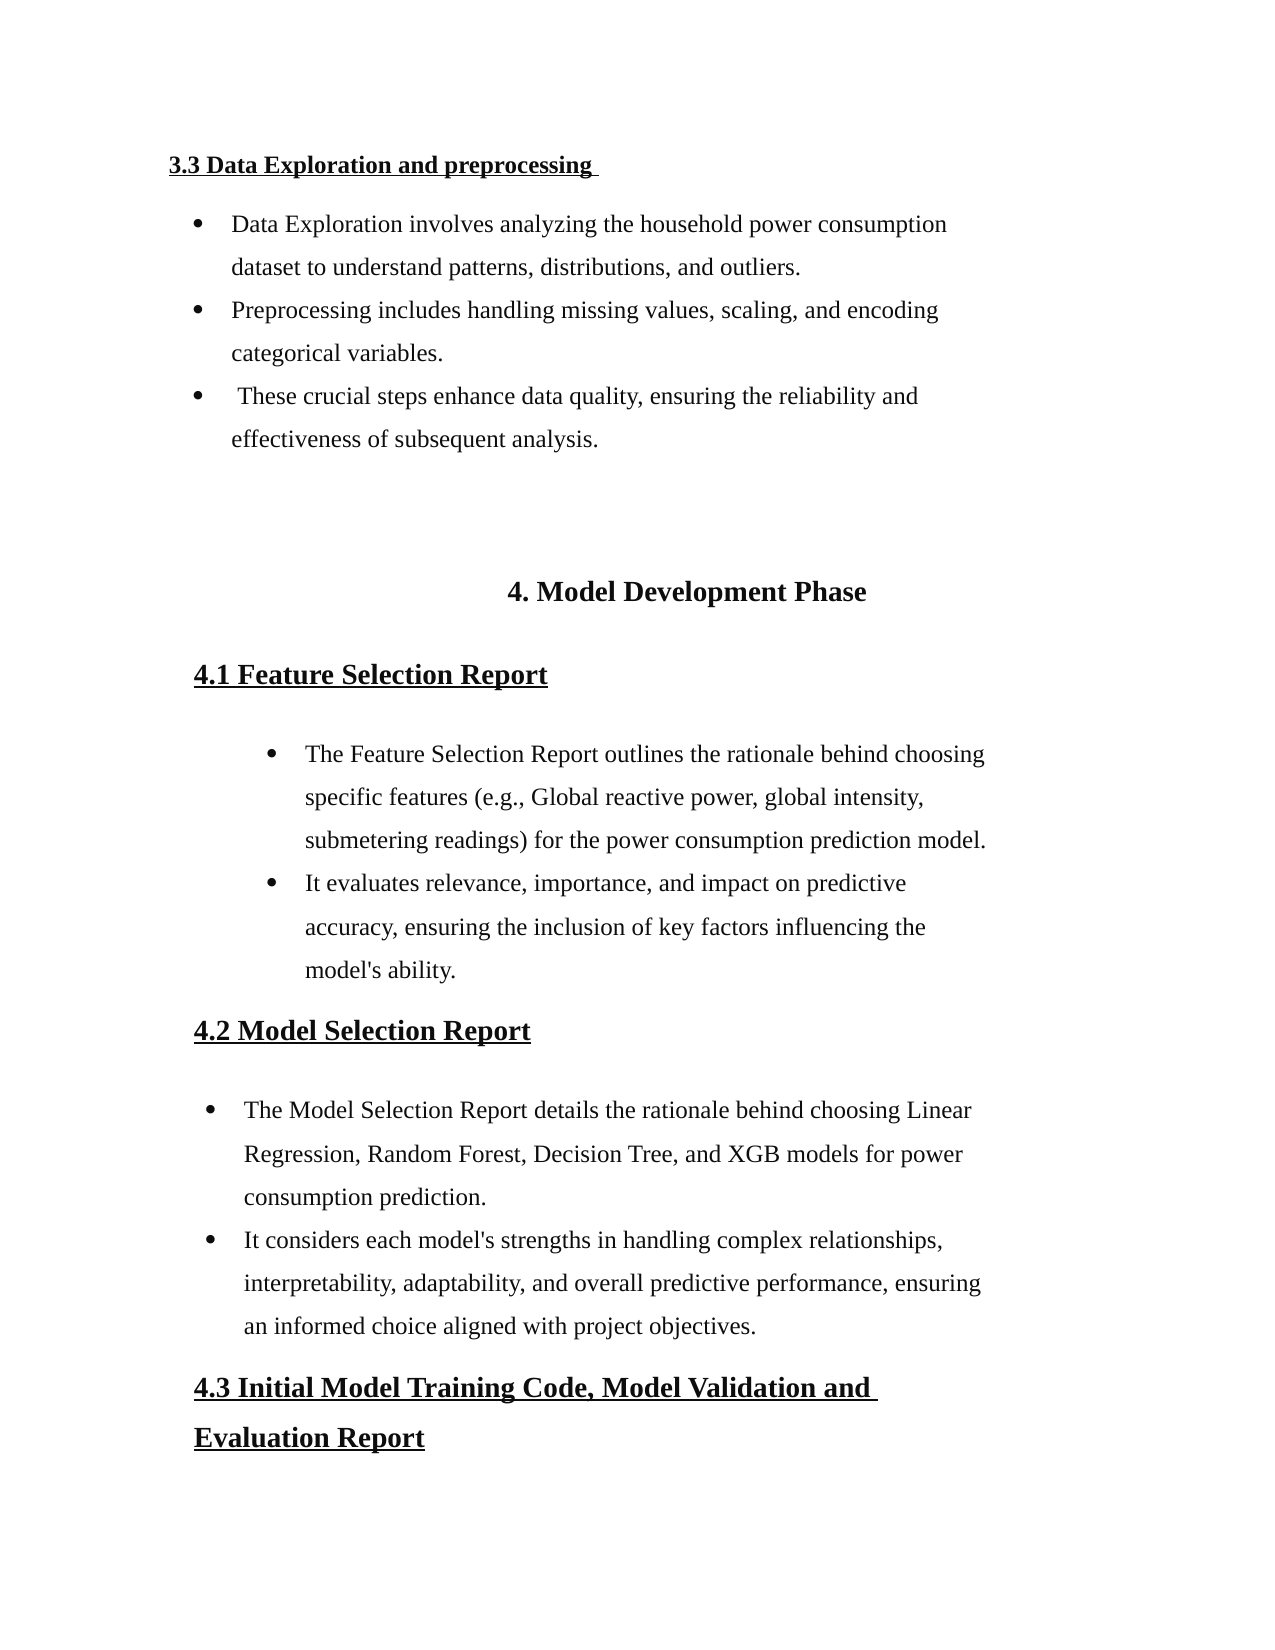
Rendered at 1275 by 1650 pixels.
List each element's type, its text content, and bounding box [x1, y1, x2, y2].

text 4.2 Model Selection Report [194, 1013, 1000, 1047]
list The Model Selection Report details the rationale behind choosing Linear Regression, Random Forest, Decision Tree, and XGB models for power consumption prediction. [206, 1096, 1000, 1211]
list Preprocessing includes handling missing values, scaling, and encoding categorical variables. [194, 295, 1000, 367]
list These crucial steps enhance data quality, ensuring the reliability and effectiveness of subsequent analysis. [194, 381, 1000, 453]
text 4.3 Initial Model Training Code, Model Validation and Evaluation Report [194, 1370, 1000, 1454]
list It evaluates relevance, importance, and impact on predictive accuracy, ensuring the inclusion of key factors influencing the model's ability. [267, 868, 1000, 983]
list Data Exploration involves analyzing the household power consumption dataset to understand patterns, distributions, and outliers. [194, 209, 1000, 281]
text 3.3 Data Exploration and preprocessing [169, 150, 1000, 179]
list It considers each model's strengths in handling complex relationships, interpretability, adaptability, and overall predictive performance, ensuring an informed choice aligned with project objectives. [206, 1225, 1000, 1340]
text 4.1 Feature Selection Report [194, 657, 1000, 690]
list The Feature Selection Report outlines the rationale behind choosing specific features (e.g., Global reactive power, global intensity, submetering readings) for the power consumption prediction model. [267, 739, 1000, 854]
text 4. Model Development Phase [194, 574, 1000, 608]
